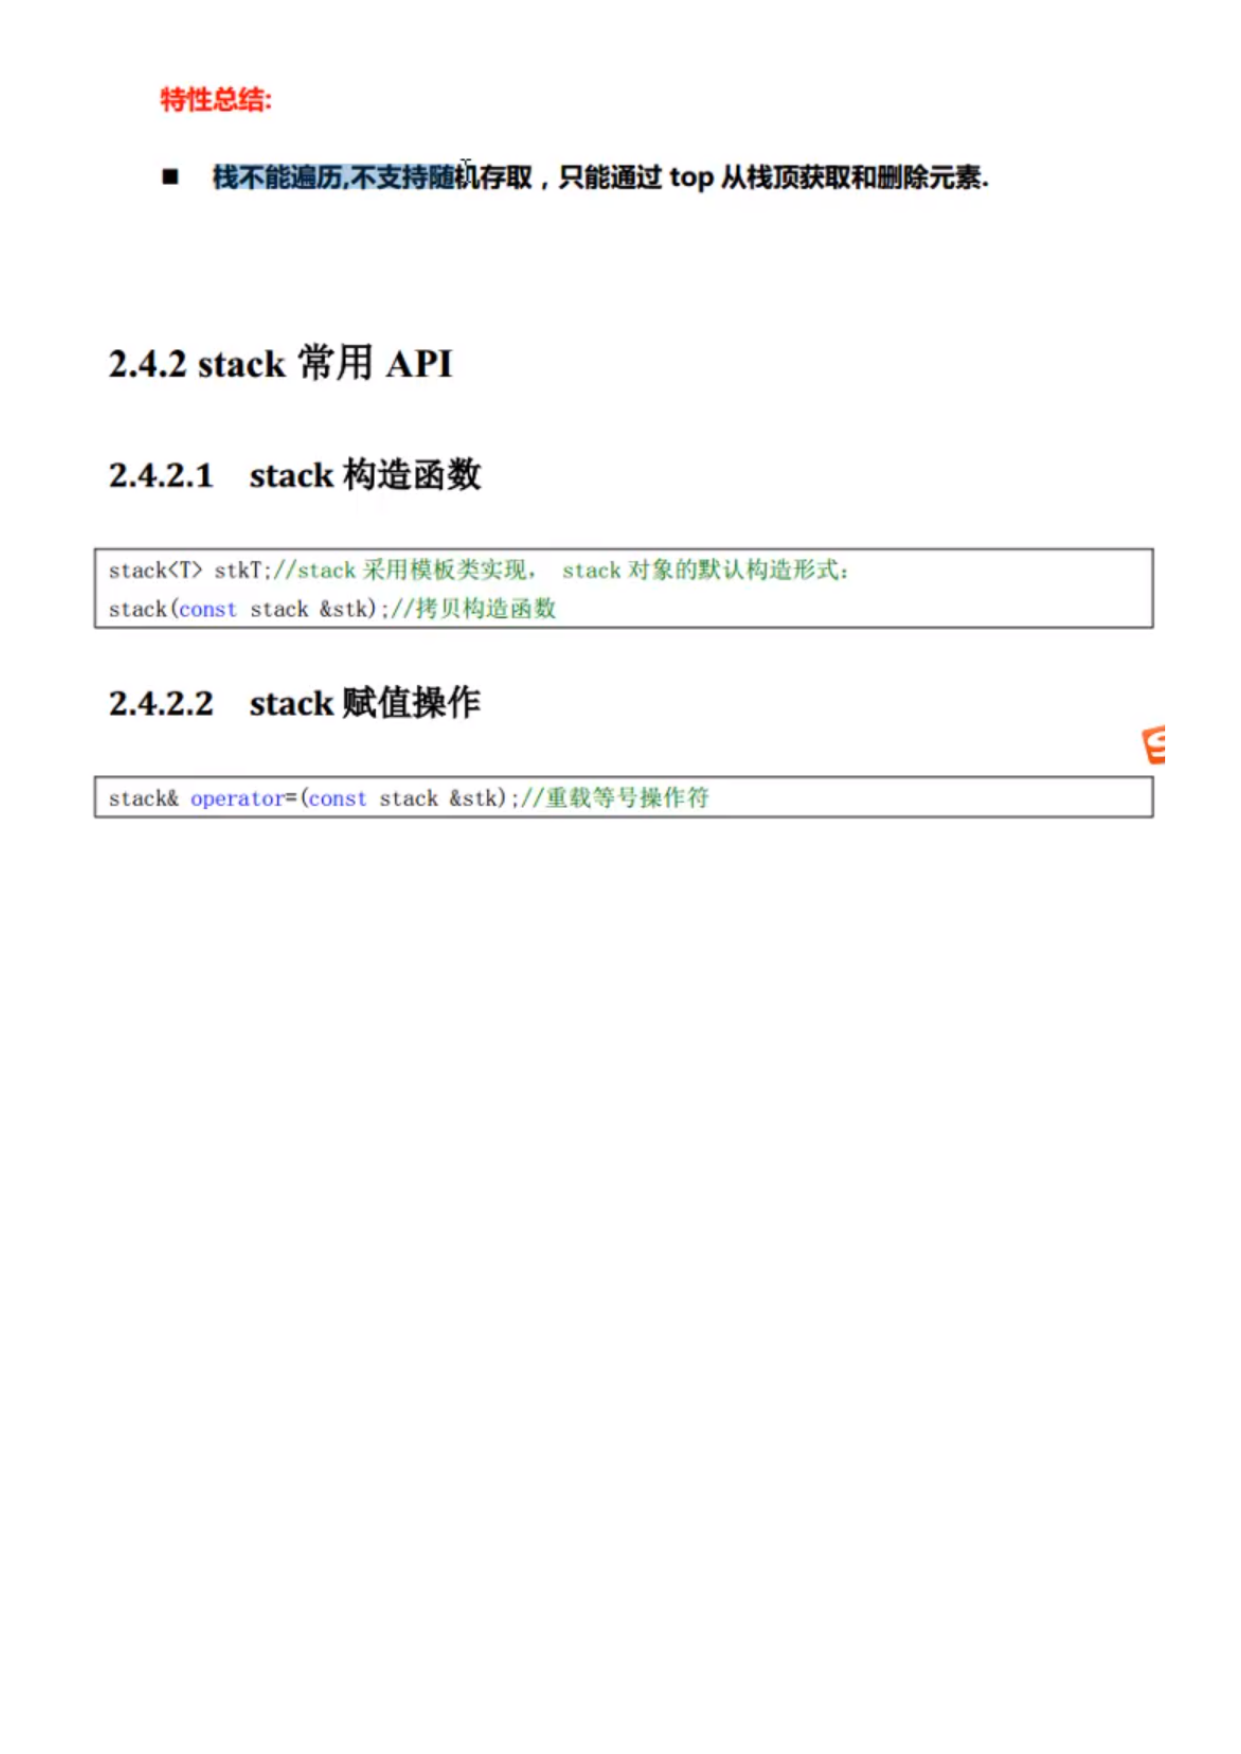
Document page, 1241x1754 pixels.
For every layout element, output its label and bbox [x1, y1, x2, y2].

picture [75, 80, 1166, 826]
